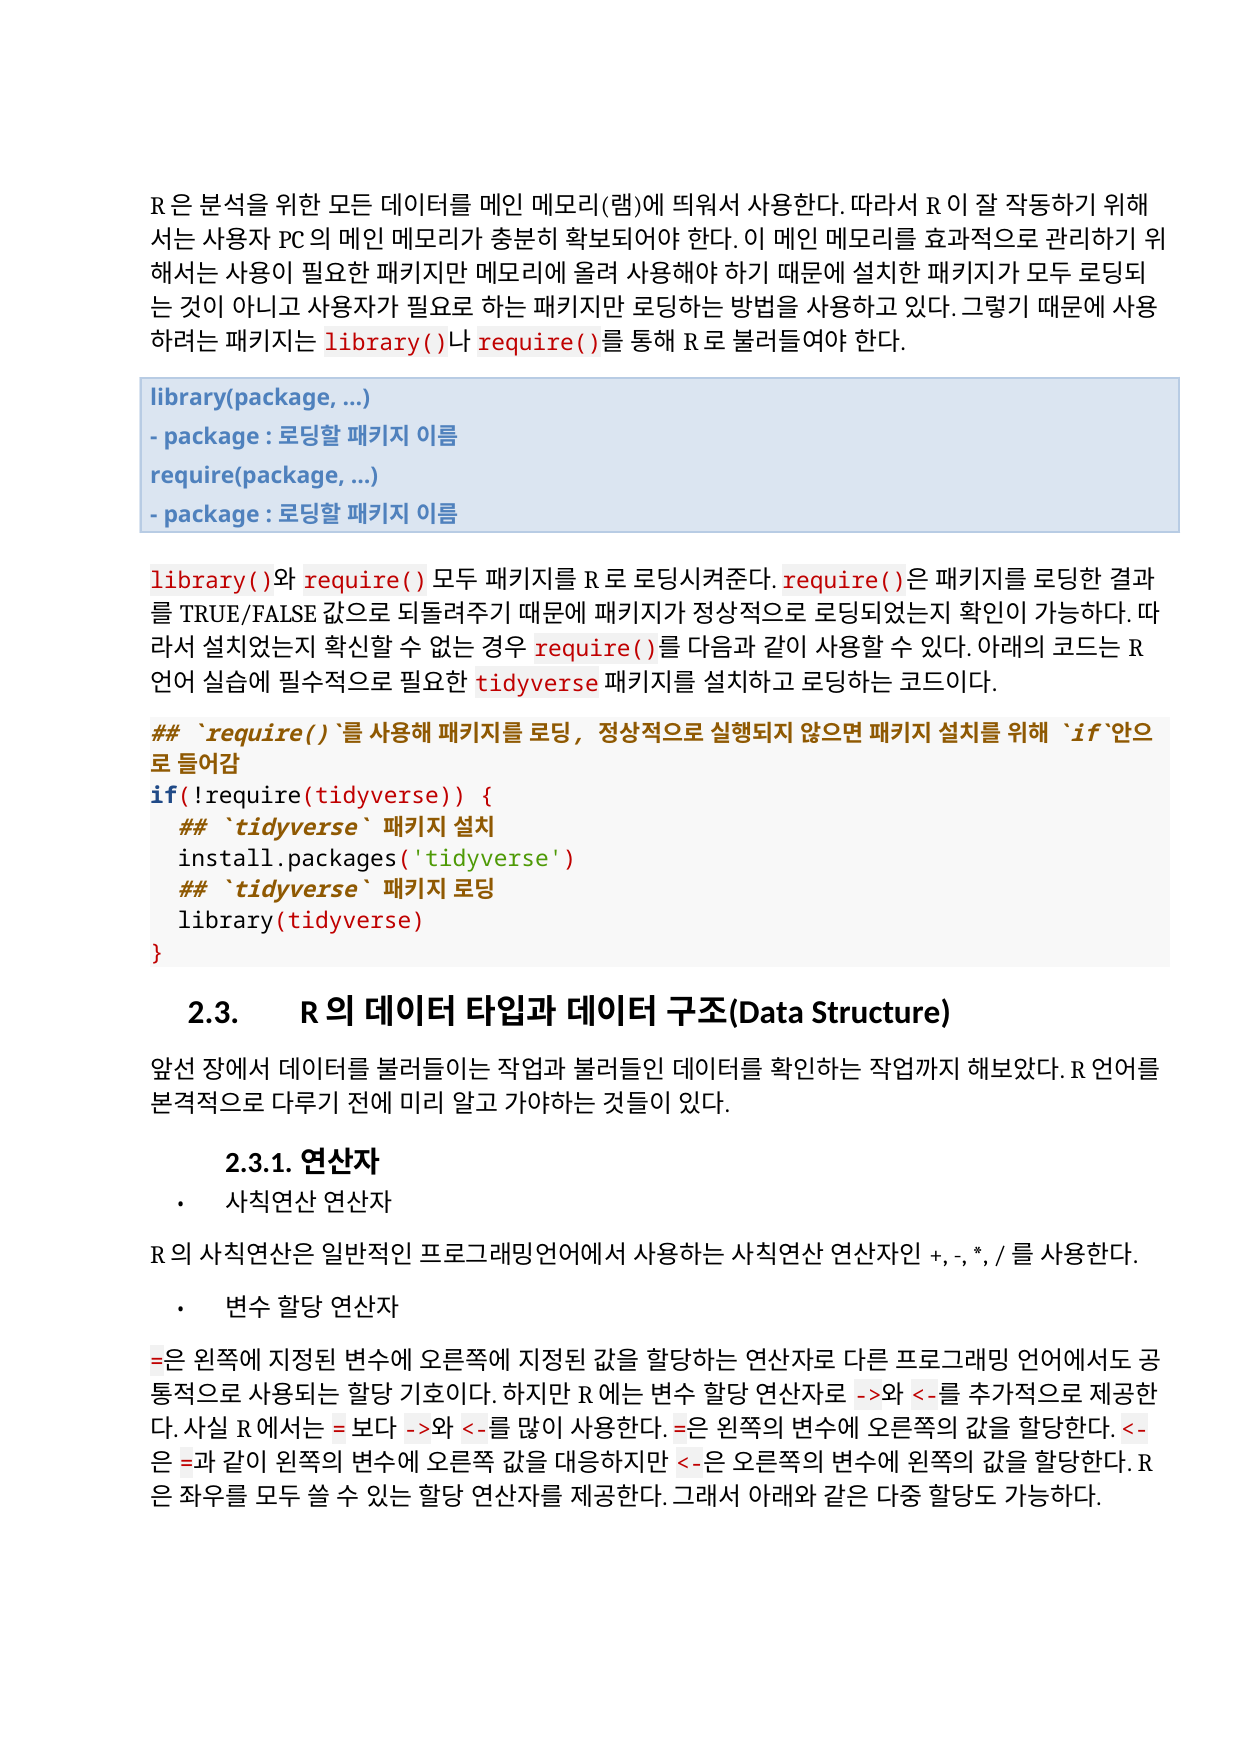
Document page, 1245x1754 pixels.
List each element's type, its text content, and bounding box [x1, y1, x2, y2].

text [150, 187, 1170, 358]
text R의 사칙연산은 일반적인 프로그래밍언어에서 사용하는 사칙연산 연산자인 +, -, *, / 를 사용한다. [150, 1237, 1170, 1271]
text ## `require()`를 사용해 패키지를 로딩, 정상적으로 실행되지 않으면 패키지 설치를 위해 `if`안으로 들어감 if(!require(tidyverse)) { ## `tidyverse` 패키지 설치 install.packages('tidyverse') ## `tidyverse` 패키지 로딩 library(tidyverse) } [150, 717, 1170, 967]
subtitle R의 데이터 타입과 데이터 구조(Data Structure) [187, 988, 1170, 1033]
text =은 왼쪽에 지정된 변수에 오른쪽에 지정된 값을 할당하는 연산자로 다른 프로그래밍 언어에서도 공통적으로 사용되는 할당 기호이다. 하지만 R에는 변수 할당 연산자로 ->와 <-를 추가적으로 제공한다. 사실 R에서는 = 보다 ->와 <-를 많이 사용한다. =은 왼쪽의 변수에 오른쪽의 값을 할당한다. <- 은 =과 같이 왼쪽의 변수에 오른쪽 값을 대응하지만 <-은 오른쪽의 변수에 왼쪽의 값을 할당한다. R은 좌우를 모두 쓸 수 있는 할당 연산자를 제공한다. 그래서 아래와 같은 다중 할당도 가능하다. [150, 1343, 1170, 1513]
list 변수 할당 연산자 [175, 1290, 1170, 1324]
text library()와 require() 모두 패키지를 R로 로딩시켜준다. require()은 패키지를 로딩한 결과를 TRUE/FALSE값으로 되돌려주기 때문에 패키지가 정상적으로 로딩되었는지 확인이 가능하다. 따라서 설치었는지 확신할 수 없는 경우 require()를 다음과 같이 사용할 수 있다. 아래의 코드는 R 언어 실습에 필수적으로 필요한 tidyverse 패키지를 설치하고 로딩하는 코드이다. [150, 562, 1170, 698]
text library(package, …) - package : 로딩할 패키지 이름 [142, 379, 1178, 451]
list 사칙연산 연산자 [175, 1184, 1170, 1218]
subtitle 연산자 [225, 1141, 1170, 1181]
text require(package, …) - package : 로딩할 패키지 이름 [142, 455, 1178, 531]
text 앞선 장에서 데이터를 불러들이는 작업과 불러들인 데이터를 확인하는 작업까지 해보았다. R 언어를 본격적으로 다루기 전에 미리 알고 가야하는 것들이 있다. [150, 1052, 1170, 1120]
